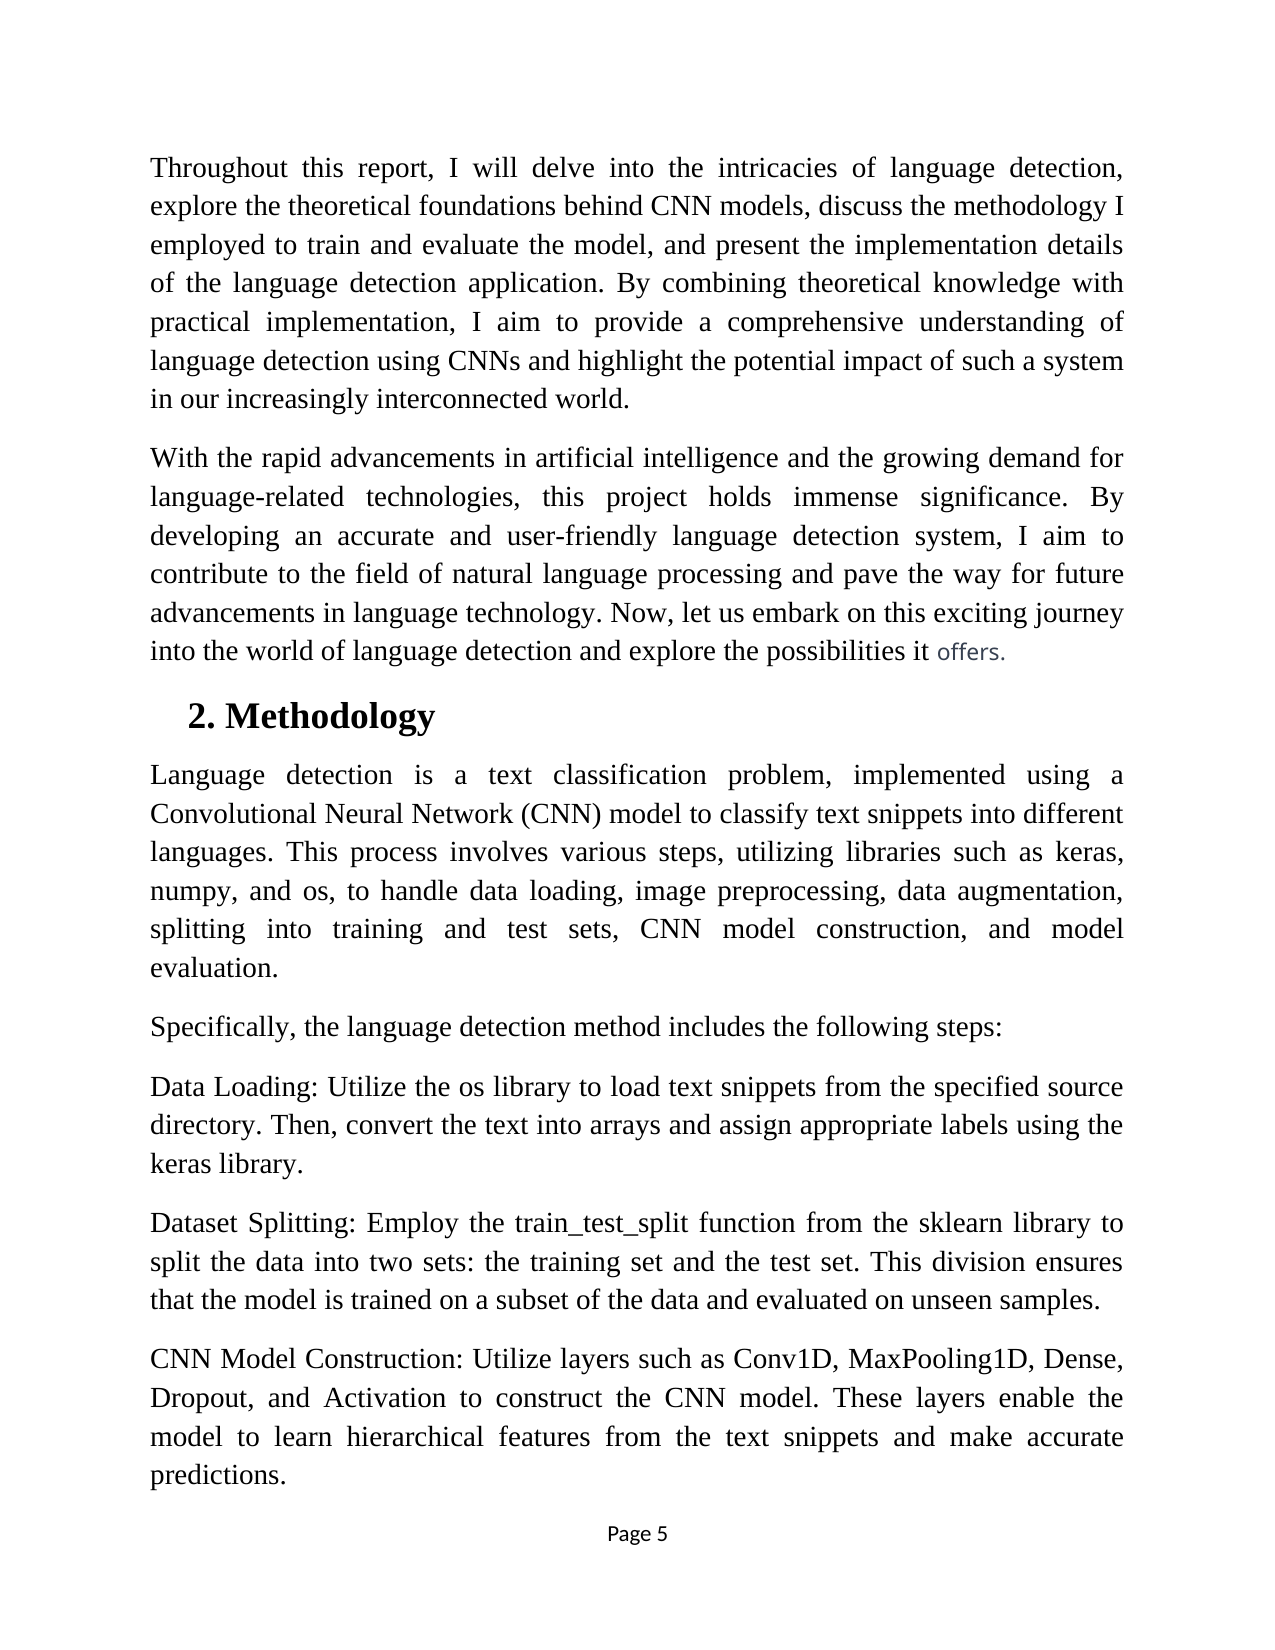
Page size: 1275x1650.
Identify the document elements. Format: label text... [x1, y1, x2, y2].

text Dataset Splitting: Employ the train_test_split function from the sklearn library to split the data into two sets: the training set and the test set. This division ensures that the model is trained on a subset of the data and evaluated on unseen samples. [150, 1205, 1125, 1316]
text CNN Model Construction: Utilize layers such as Conv1D, MaxPooling1D, Dense, Dropout, and Activation to construct the CNN model. These layers enable the model to learn hierarchical features from the text snippets and make accurate predictions. [150, 1342, 1125, 1491]
text Language detection is a text classification problem, implemented using a Convolutional Neural Network (CNN) model to classify text snippets into different languages. This process involves various steps, utilizing libraries such as keras, numpy, and os, to handle data loading, image preprocessing, data augmentation, splitting into training and test sets, CNN model construction, and model evaluation. [150, 757, 1125, 983]
text Specifically, the language detection method includes the following steps: [150, 1009, 1125, 1043]
text With the rapid advancements in artificial intelligence and the growing demand for language-related technologies, this project holds immense significance. By developing an accurate and user-friendly language detection system, I aim to contribute to the field of natural language processing and pave the way for future advancements in language technology. Now, let us embark on this exciting journey into the world of language detection and explore the possibilities it offers. [150, 441, 1125, 667]
list Methodology [187, 693, 1125, 736]
text Data Loading: Utilize the os library to load text snippets from the specified source directory. Then, convert the text into arrays and assign appropriate labels using the keras library. [150, 1069, 1125, 1179]
text Throughout this report, I will delve into the intricacies of language detection, explore the theoretical foundations behind CNN models, discuss the methodology I employed to train and evaluate the model, and present the implementation details of the language detection application. By combining theoretical knowledge with practical implementation, I aim to provide a comprehensive understanding of language detection using CNNs and highlight the potential impact of such a system in our increasingly interconnected world. [150, 150, 1125, 415]
